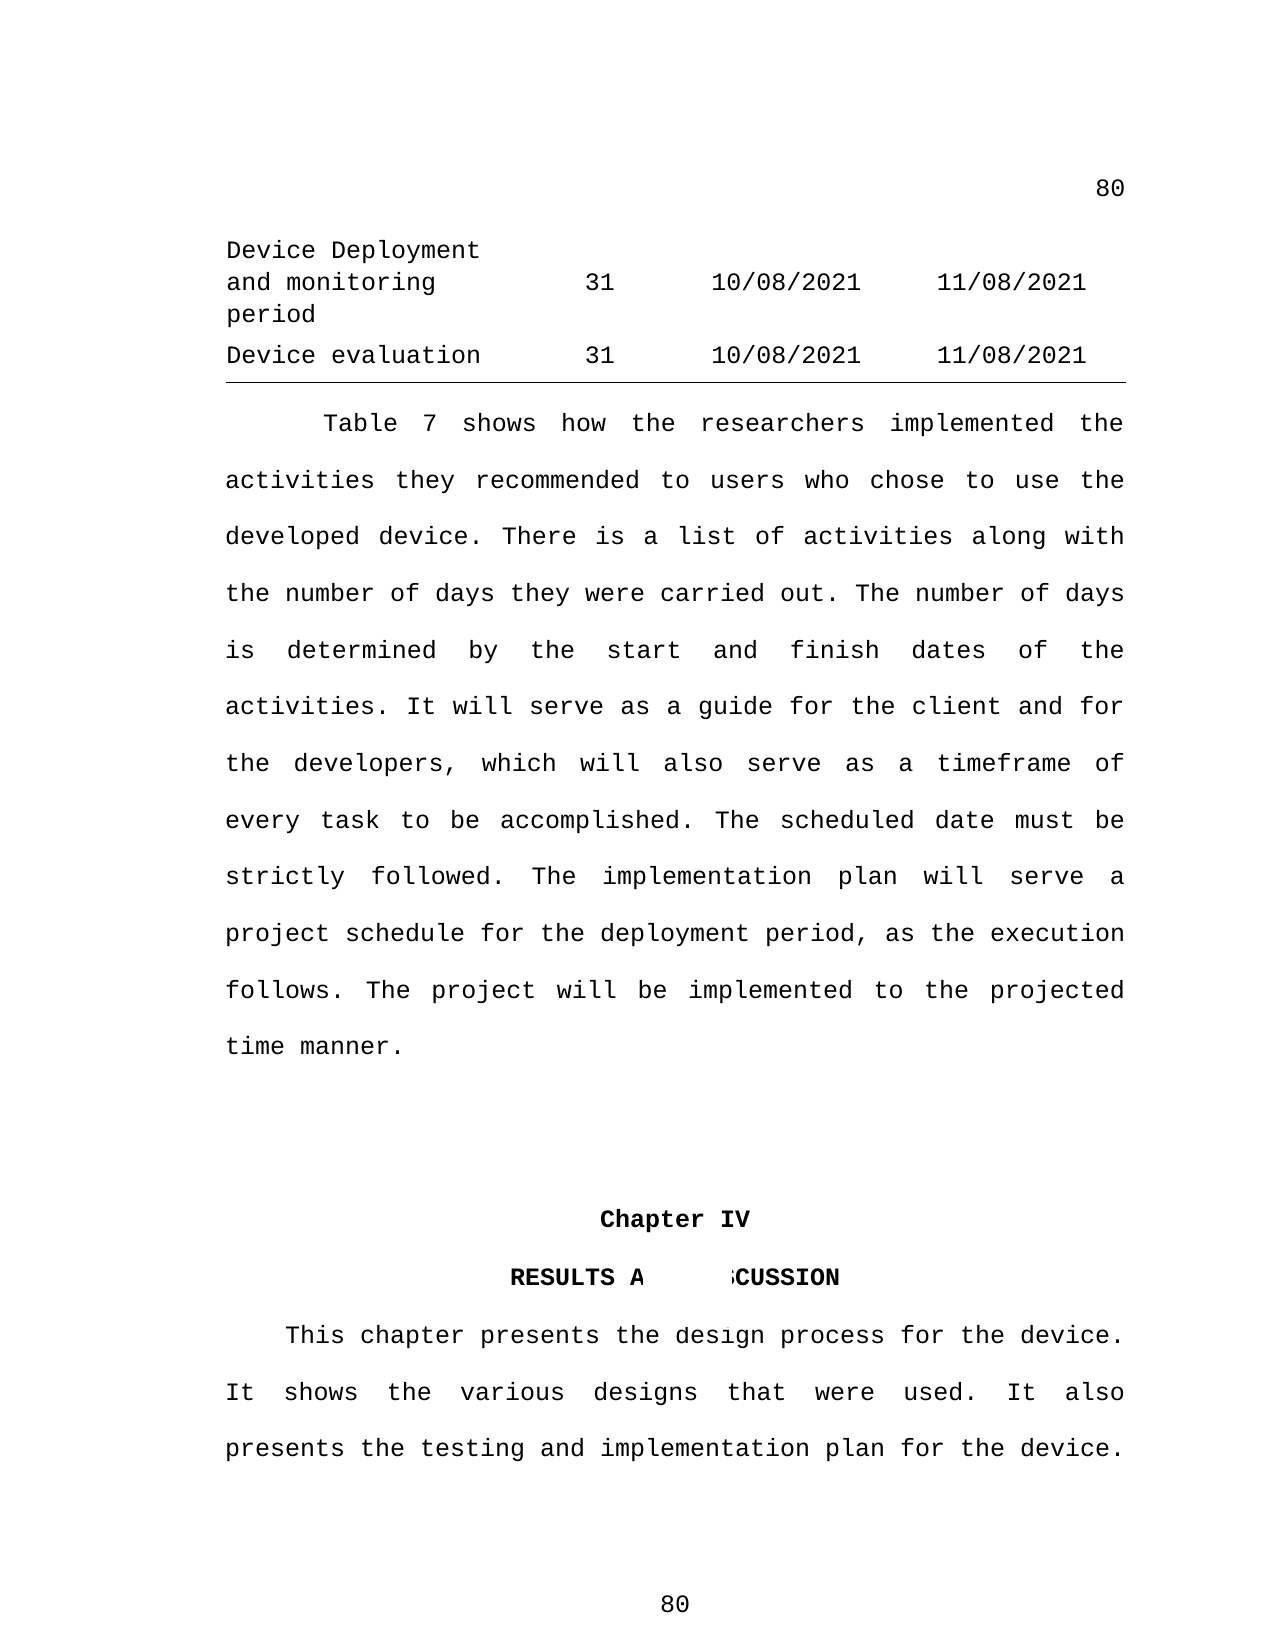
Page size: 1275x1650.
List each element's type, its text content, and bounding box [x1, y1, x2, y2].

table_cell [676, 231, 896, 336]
text Chapter IV [225, 1207, 1125, 1235]
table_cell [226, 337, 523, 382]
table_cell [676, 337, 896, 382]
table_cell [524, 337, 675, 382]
text Table 7 shows how the researchers implemented the activities they recommended to users who chose to use the developed device. There is a list of activities along with the number of days they were carried out. The number of days is determined by the start and finish dates of the activities. It will serve as a guide for the client and for the developers, which will also serve as a timeframe of every task to be accomplished. The scheduled date must be strictly followed. The implementation plan will serve a project schedule for the deployment period, as the execution follows. The project will be implemented to the projected time manner. [225, 411, 1125, 1062]
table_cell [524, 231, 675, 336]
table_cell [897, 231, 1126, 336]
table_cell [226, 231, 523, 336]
text RESULTS AND DISCUSSION [732, 1265, 1125, 1293]
text RESULTS AND DISCUSSION [225, 1265, 643, 1293]
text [225, 1322, 1125, 1464]
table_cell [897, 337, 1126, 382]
